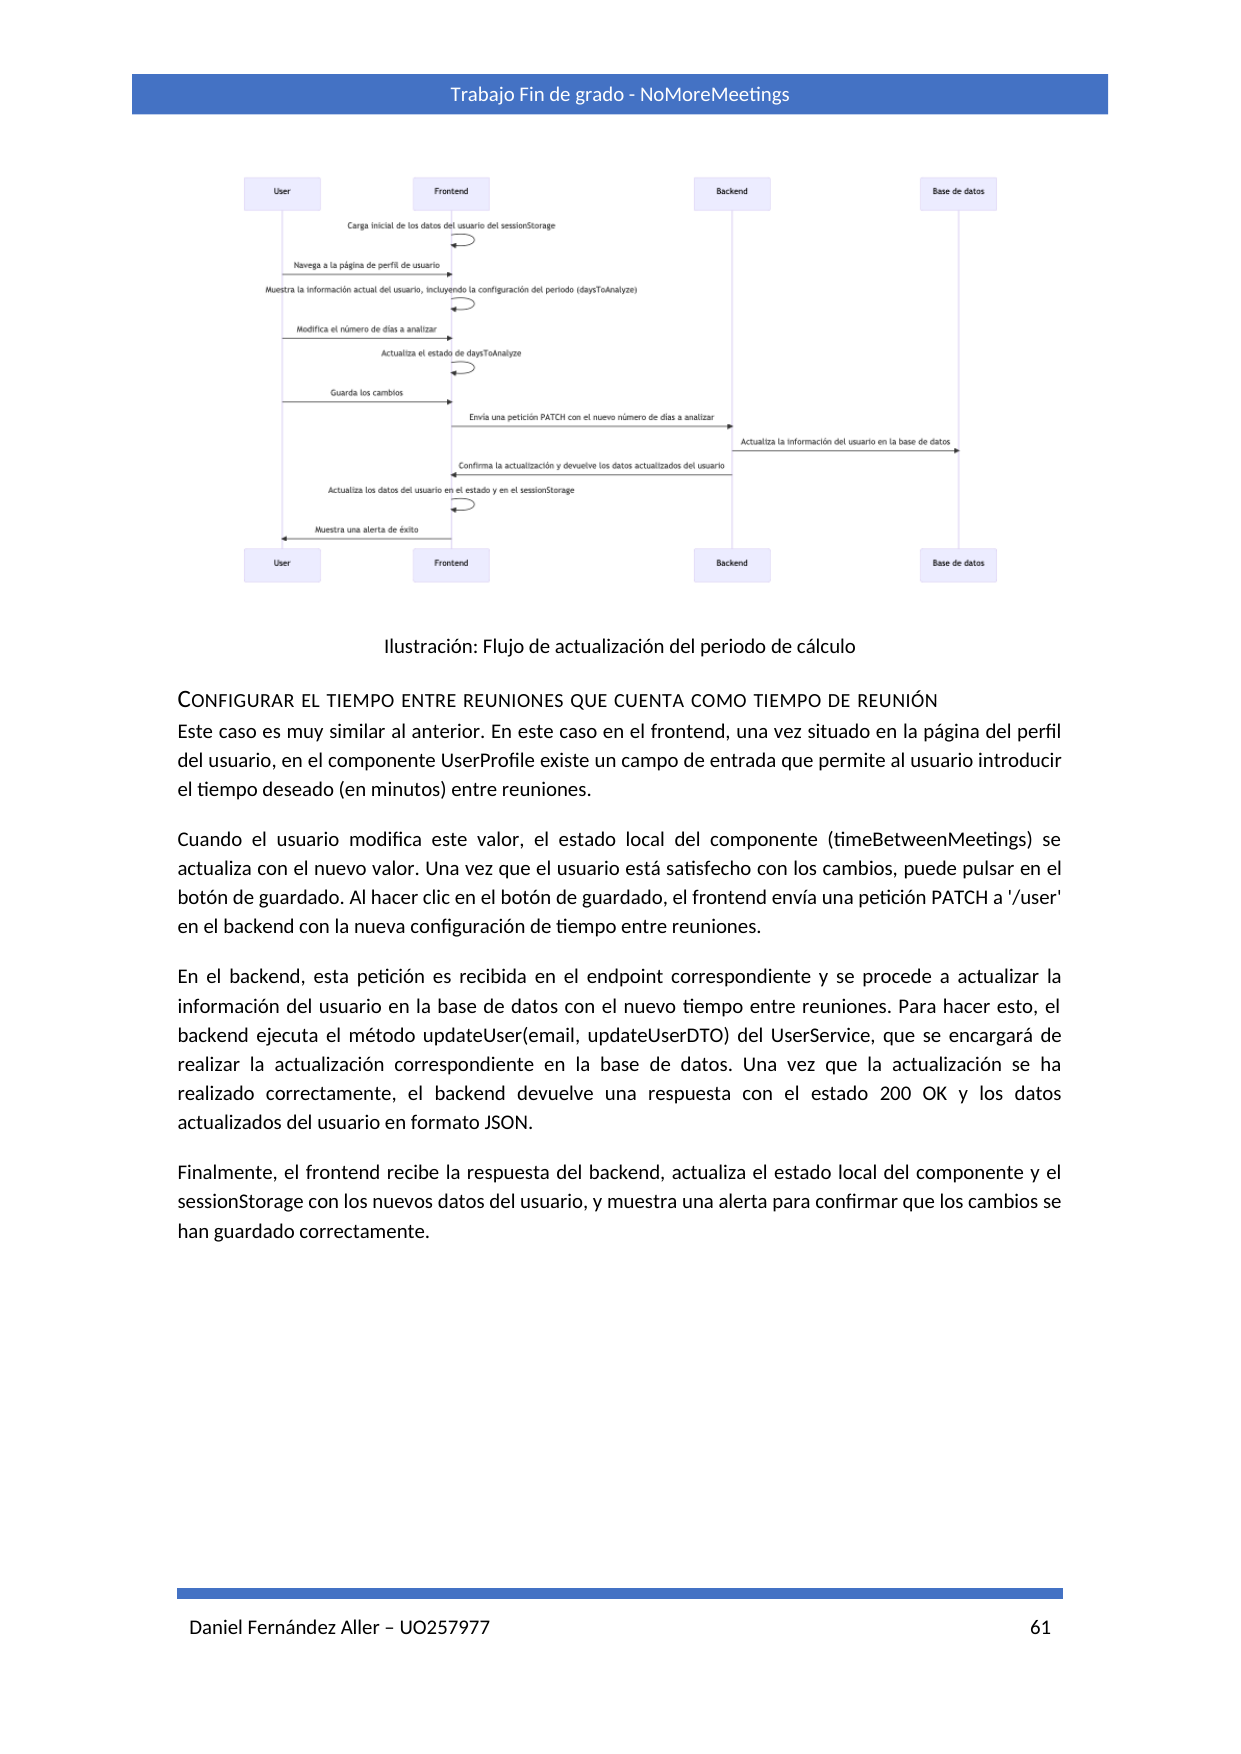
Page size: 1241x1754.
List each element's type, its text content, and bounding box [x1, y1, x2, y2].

text Ilustración: Flujo de actualización del periodo de cálculo [177, 633, 1063, 658]
text Finalmente, el frontend recibe la respuesta del backend, actualiza el estado local del componente y el sessionStorage con los nuevos datos del usuario, y muestra una alerta para confirmar que los cambios se han guardado correctamente. [177, 1159, 1063, 1243]
subtitle Configurar el tiempo entre reuniones que cuenta como tiempo de reunión [177, 683, 1063, 713]
text Este caso es muy similar al anterior. En este caso en el frontend, una vez situado en la página del perfil del usuario, en el componente UserProfile existe un campo de entrada que permite al usuario introducir el tiempo deseado (en minutos) entre reuniones. [177, 718, 1063, 802]
picture [219, 147, 1022, 609]
text Cuando el usuario modifica este valor, el estado local del componente (timeBetweenMeetings) se actualiza con el nuevo valor. Una vez que el usuario está satisfecho con los cambios, puede pulsar en el botón de guardado. Al hacer clic en el botón de guardado, el frontend envía una petición PATCH a '/user' en el backend con la nueva configuración de tiempo entre reuniones. [177, 826, 1063, 939]
text En el backend, esta petición es recibida en el endpoint correspondiente y se procede a actualizar la información del usuario en la base de datos con el nuevo tiempo entre reuniones. Para hacer esto, el backend ejecuta el método updateUser(email, updateUserDTO) del UserService, que se encargará de realizar la actualización correspondiente en la base de datos. Una vez que la actualización se ha realizado correctamente, el backend devuelve una respuesta con el estado 200 OK y los datos actualizados del usuario en formato JSON. [177, 964, 1063, 1135]
